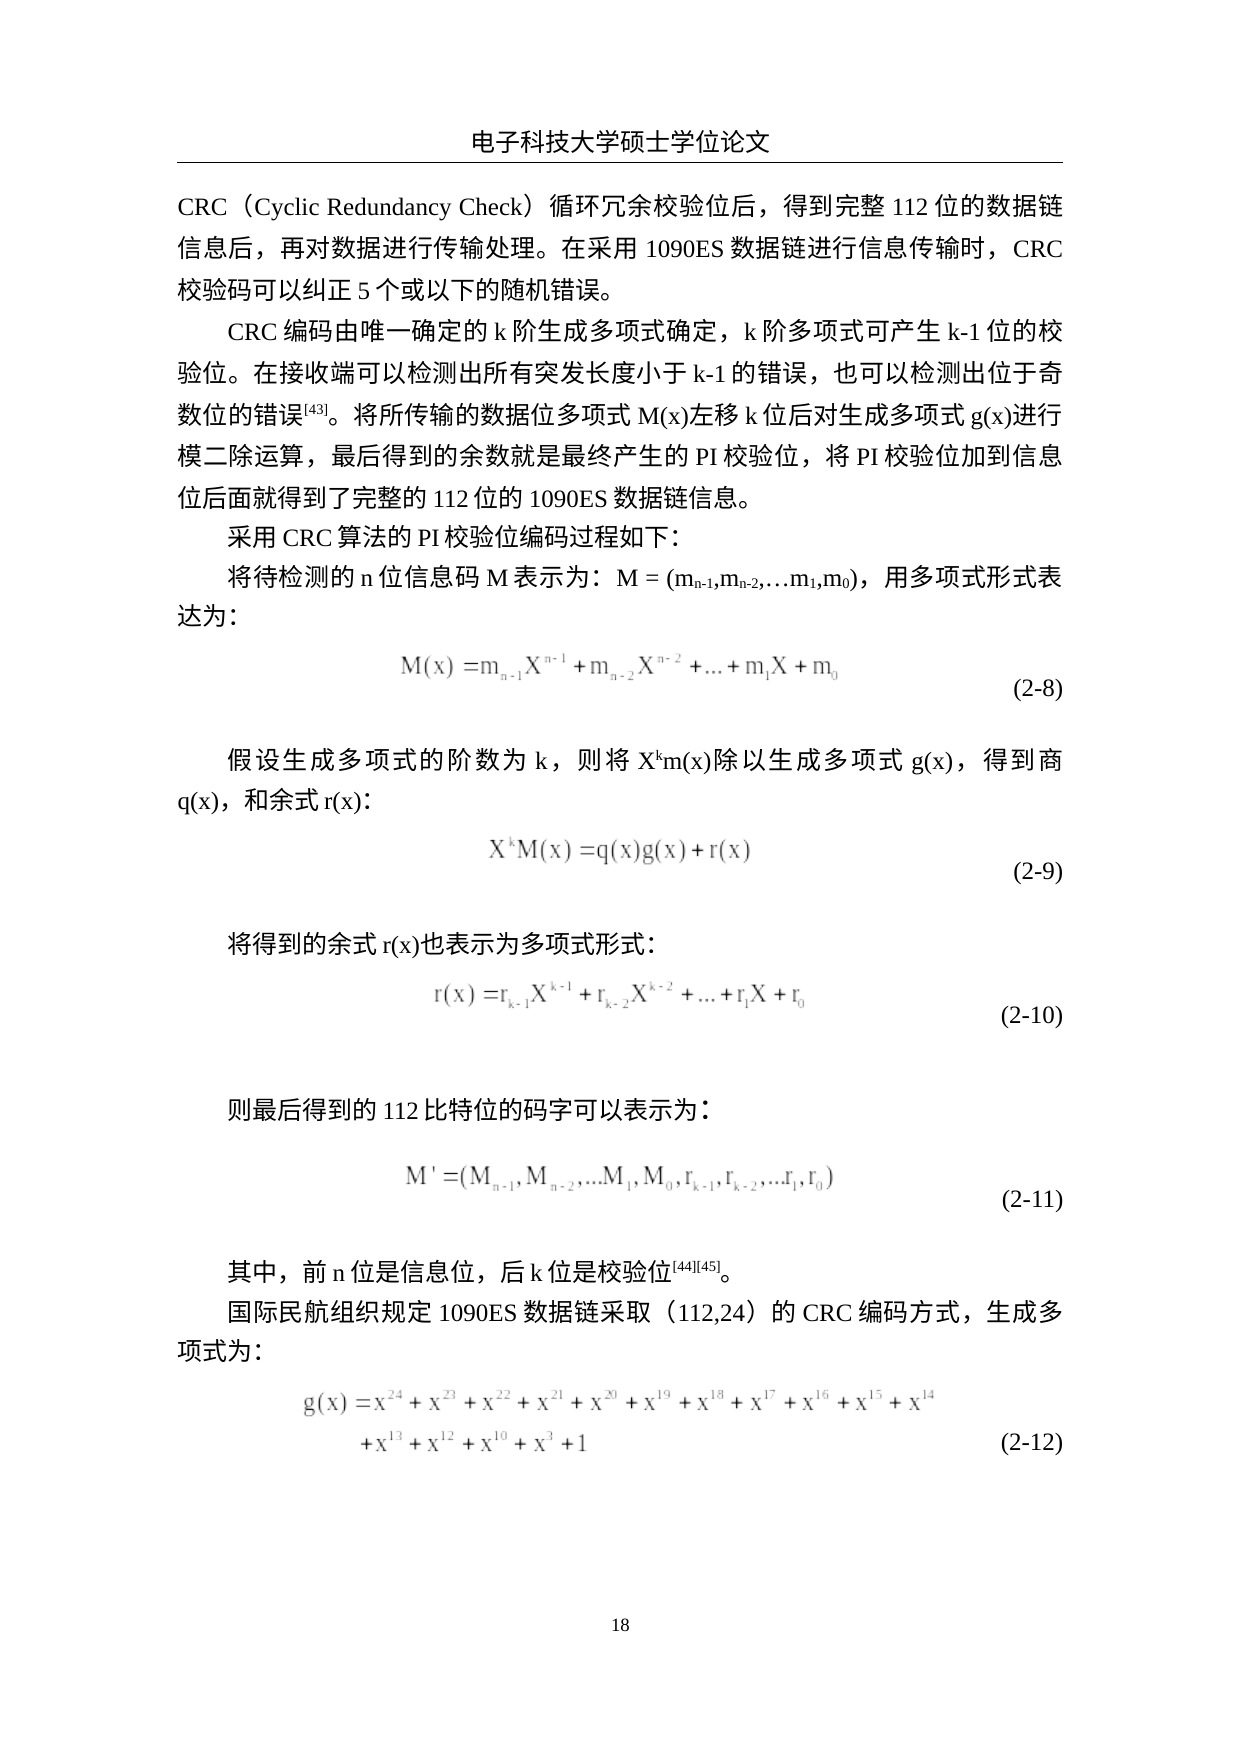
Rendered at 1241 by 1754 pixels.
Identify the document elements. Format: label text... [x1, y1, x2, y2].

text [177, 182, 1063, 307]
text 将待检测的n位信息码M表示为：M = (mn-1,mn-2,…m1,m0)，用多项式形式表达为： [177, 555, 1063, 635]
text (2-12) [177, 1382, 1063, 1501]
text 国际民航组织规定1090ES数据链采取（112,24）的CRC编码方式，生成多项式为： [177, 1290, 1063, 1370]
text (2-10) [177, 975, 1063, 1054]
text CRC编码由唯一确定的k阶生成多项式确定，k阶多项式可产生k-1位的校验位。在接收端可以检测出所有突发长度小于k-1的错误，也可以检测出位于奇数位的错误[43]。将所传输的数据位多项式M(x)左移k位后对生成多项式g(x)进行模二除运算，最后得到的余数就是最终产生的PI校验位，将PI校验位加到信息位后面就得到了完整的112位的1090ES数据链信息。 [177, 307, 1063, 516]
text (2-8) [177, 647, 1063, 727]
text (2-9) [177, 831, 1063, 910]
text (2-11) [177, 1159, 1063, 1238]
text 采用CRC算法的PI校验位编码过程如下： [177, 516, 1063, 555]
text 将得到的余式r(x)也表示为多项式形式： [177, 923, 1063, 963]
text 则最后得到的112比特位的码字可以表示为： [177, 1067, 1063, 1146]
text 其中，前n位是信息位，后k位是校验位[44][45]。 [177, 1251, 1063, 1290]
text 假设生成多项式的阶数为k，则将Xkm(x)除以生成多项式g(x)，得到商q(x)，和余式r(x)： [177, 739, 1063, 818]
